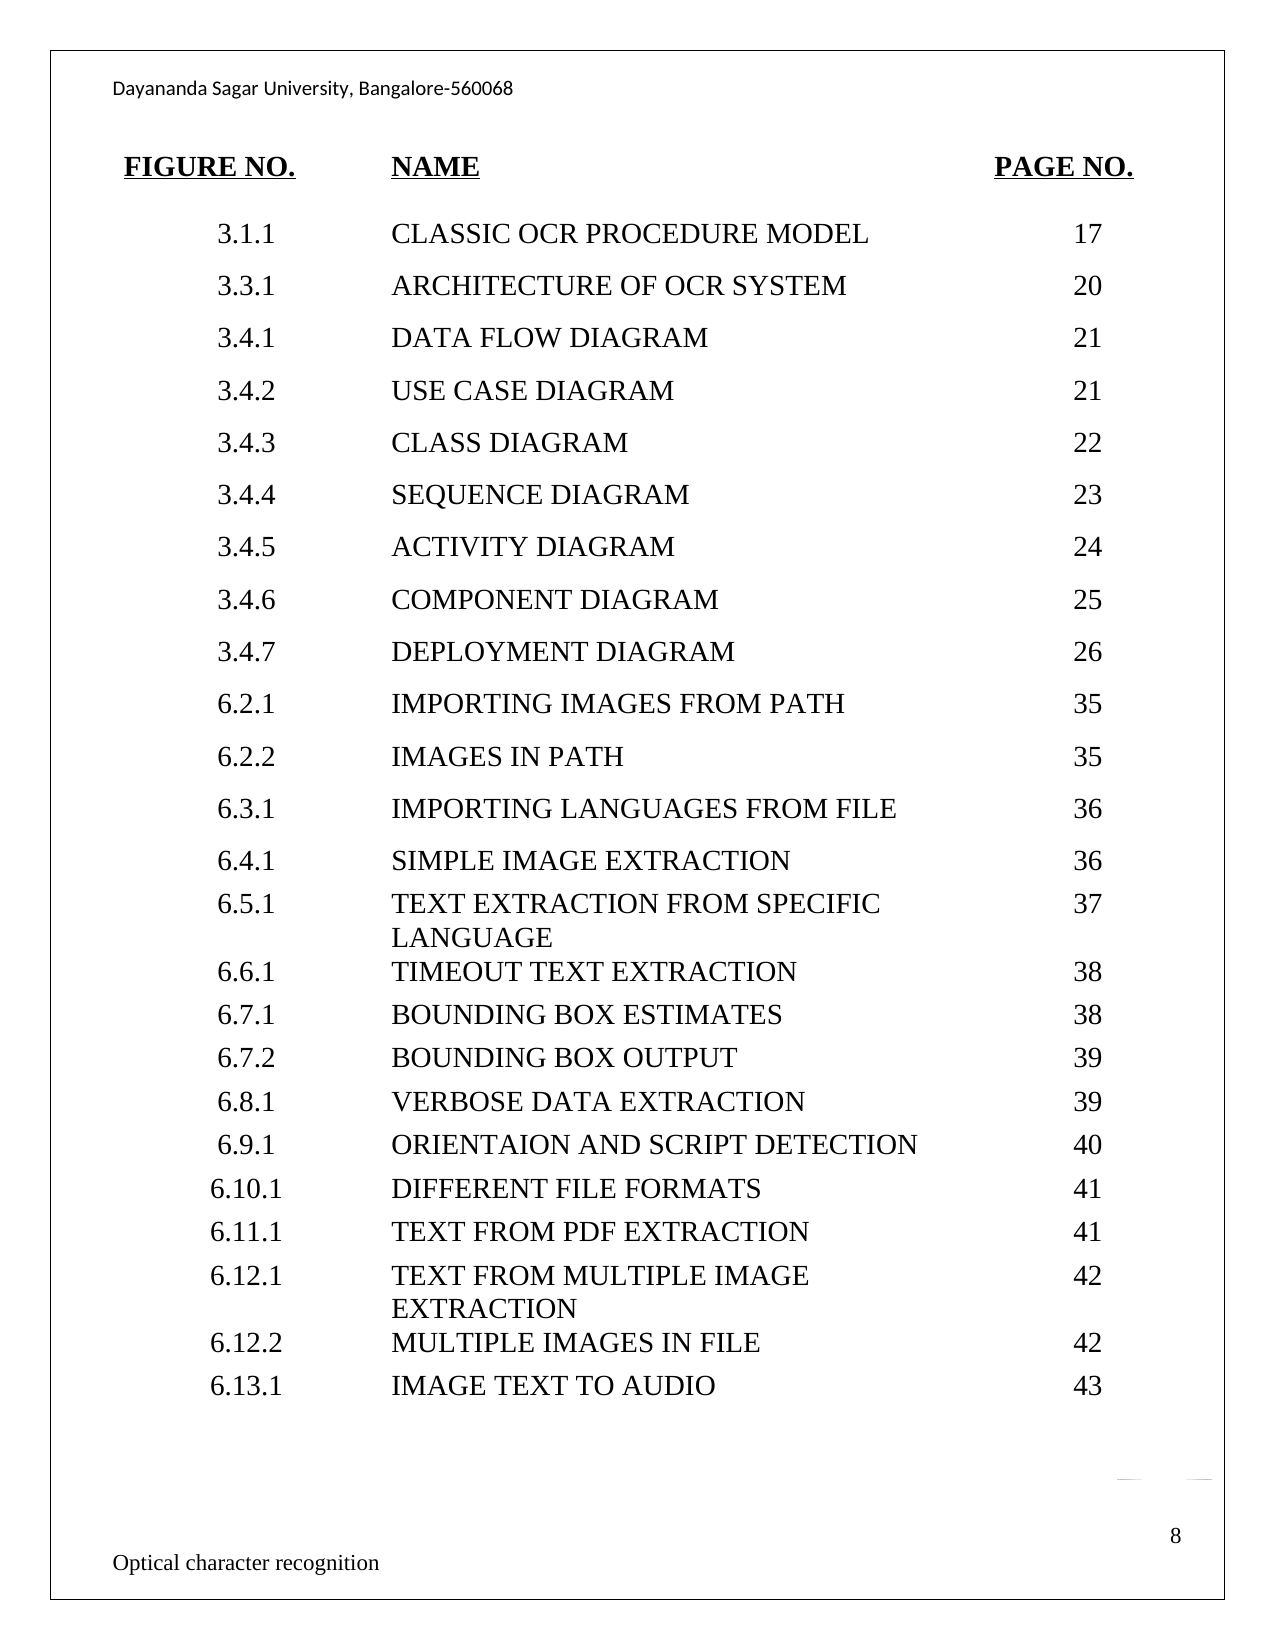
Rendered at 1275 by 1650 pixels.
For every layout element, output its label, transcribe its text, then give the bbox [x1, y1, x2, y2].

table_cell 38 [983, 997, 1193, 1041]
table_cell TEXT FROM MULTIPLE IMAGE EXTRACTION [380, 1258, 983, 1325]
table_cell 6.12.2 [113, 1325, 380, 1368]
table_cell 21 [983, 320, 1193, 373]
table_cell 43 [983, 1368, 1193, 1412]
table_cell IMAGE TEXT TO AUDIO [380, 1368, 983, 1412]
table_cell 3.4.2 [113, 373, 380, 425]
table_cell 6.10.1 [113, 1171, 380, 1214]
table_cell COMPONENT DIAGRAM [380, 582, 983, 634]
table_cell BOUNDING BOX ESTIMATES [380, 997, 983, 1041]
table_cell TEXT EXTRACTION FROM SPECIFIC LANGUAGE [380, 887, 983, 954]
table_cell ACTIVITY DIAGRAM [380, 530, 983, 582]
table_cell 38 [983, 954, 1193, 997]
table_cell 3.1.1 [113, 216, 380, 268]
table_cell ARCHITECTURE OF OCR SYSTEM [380, 268, 983, 320]
table_cell 22 [983, 425, 1193, 477]
table_cell MULTIPLE IMAGES IN FILE [380, 1325, 983, 1368]
table_cell 6.9.1 [113, 1128, 380, 1171]
table_cell 6.2.2 [113, 739, 380, 791]
table_header PAGE NO. [983, 149, 1193, 216]
table_cell ORIENTAION AND SCRIPT DETECTION [380, 1128, 983, 1171]
table_cell 24 [983, 530, 1193, 582]
table_cell 36 [983, 791, 1193, 843]
table_cell IMAGES IN PATH [380, 739, 983, 791]
table_cell 3.4.1 [113, 320, 380, 373]
table_cell 39 [983, 1041, 1193, 1084]
table_cell 23 [983, 477, 1193, 529]
table_cell DEPLOYMENT DIAGRAM [380, 634, 983, 686]
table_cell 6.12.1 [113, 1258, 380, 1325]
table_cell 42 [983, 1325, 1193, 1368]
table_cell 41 [983, 1214, 1193, 1258]
table_cell CLASSIC OCR PROCEDURE MODEL [380, 216, 983, 268]
table_cell 3.4.4 [113, 477, 380, 529]
table_cell 3.4.5 [113, 530, 380, 582]
table_cell 41 [983, 1171, 1193, 1214]
table_cell 6.7.2 [113, 1041, 380, 1084]
table_cell VERBOSE DATA EXTRACTION [380, 1084, 983, 1127]
table_cell USE CASE DIAGRAM [380, 373, 983, 425]
table_cell 20 [983, 268, 1193, 320]
table_cell 36 [983, 843, 1193, 887]
table_cell 35 [983, 686, 1193, 739]
table_cell TEXT FROM PDF EXTRACTION [380, 1214, 983, 1258]
table_cell 6.4.1 [113, 843, 380, 887]
table_cell IMPORTING IMAGES FROM PATH [380, 686, 983, 739]
table_cell 39 [983, 1084, 1193, 1127]
table_cell 3.4.3 [113, 425, 380, 477]
table_cell 3.4.7 [113, 634, 380, 686]
table_cell TIMEOUT TEXT EXTRACTION [380, 954, 983, 997]
table_cell DIFFERENT FILE FORMATS [380, 1171, 983, 1214]
table_cell IMPORTING LANGUAGES FROM FILE [380, 791, 983, 843]
table_cell 6.6.1 [113, 954, 380, 997]
table_cell SEQUENCE DIAGRAM [380, 477, 983, 529]
table_cell 3.4.6 [113, 582, 380, 634]
table_cell 37 [983, 887, 1193, 954]
table_cell DATA FLOW DIAGRAM [380, 320, 983, 373]
table_header NAME [380, 149, 983, 216]
table_cell 17 [983, 216, 1193, 268]
table_cell 6.8.1 [113, 1084, 380, 1127]
table_cell 6.13.1 [113, 1368, 380, 1412]
table_cell 6.2.1 [113, 686, 380, 739]
table_cell 25 [983, 582, 1193, 634]
table_cell 21 [983, 373, 1193, 425]
table_cell 35 [983, 739, 1193, 791]
table_cell BOUNDING BOX OUTPUT [380, 1041, 983, 1084]
table_cell CLASS DIAGRAM [380, 425, 983, 477]
table_cell 6.5.1 [113, 887, 380, 954]
table_header FIGURE NO. [113, 149, 380, 216]
table_cell 26 [983, 634, 1193, 686]
table_cell 6.7.1 [113, 997, 380, 1041]
table_cell 42 [983, 1258, 1193, 1325]
table_cell 3.3.1 [113, 268, 380, 320]
table_cell 40 [983, 1128, 1193, 1171]
table_cell 6.11.1 [113, 1214, 380, 1258]
table_cell SIMPLE IMAGE EXTRACTION [380, 843, 983, 887]
table_cell 6.3.1 [113, 791, 380, 843]
